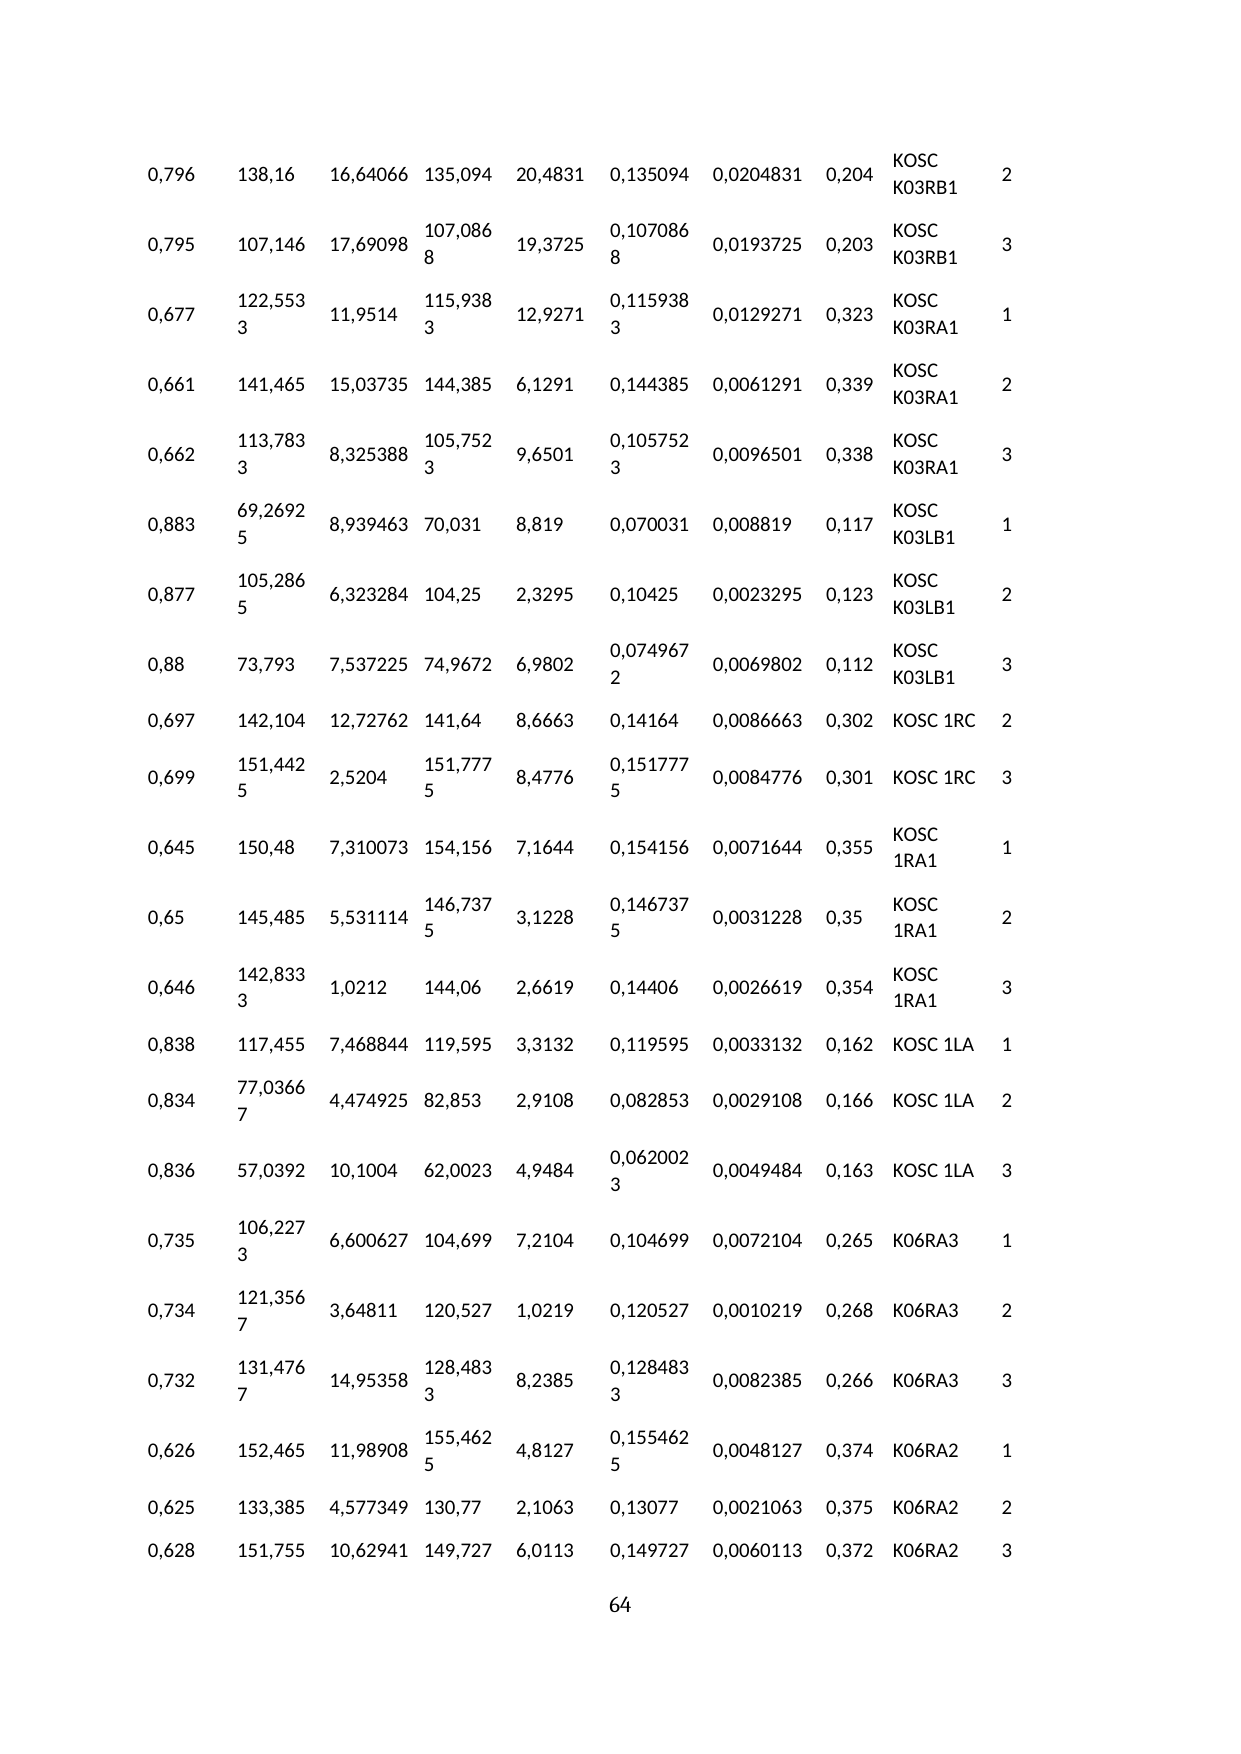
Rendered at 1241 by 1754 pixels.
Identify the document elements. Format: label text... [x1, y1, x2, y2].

table_cell 7,537225 [322, 638, 416, 708]
table_cell 0,265 [819, 1214, 885, 1284]
table_cell 107,146 [230, 218, 322, 288]
table_cell 69,26925 [230, 498, 322, 568]
table_cell 0,796 [140, 148, 229, 218]
table_cell 0,117 [819, 498, 885, 568]
table_cell KOSC 1LA [885, 1144, 994, 1214]
table_cell KOSC 1RA1 [885, 961, 994, 1031]
table_cell 6,0113 [509, 1538, 603, 1581]
table_cell 3,1228 [509, 891, 603, 961]
table_cell 5,531114 [322, 891, 416, 961]
table_cell 144,385 [416, 358, 508, 428]
table_cell 0,645 [140, 821, 229, 891]
table_cell 0,0749672 [603, 638, 705, 708]
table_cell 0,883 [140, 498, 229, 568]
table_cell 74,9672 [416, 638, 508, 708]
table_cell 115,9383 [416, 288, 508, 358]
table_cell 0,677 [140, 288, 229, 358]
table_cell 0,112 [819, 638, 885, 708]
table_cell 0,0026619 [705, 961, 818, 1031]
table_cell 151,4425 [230, 751, 322, 821]
table_cell K06RA3 [885, 1354, 994, 1424]
table_cell 16,64066 [322, 148, 416, 218]
table_cell 121,3567 [230, 1284, 322, 1354]
table_cell 141,465 [230, 358, 322, 428]
table_cell 11,9514 [322, 288, 416, 358]
table_cell 6,323284 [322, 568, 416, 638]
table_cell 113,7833 [230, 428, 322, 498]
table_cell 0,0071644 [705, 821, 818, 891]
table_cell 7,1644 [509, 821, 603, 891]
table_cell 0,355 [819, 821, 885, 891]
table_cell 0,625 [140, 1494, 229, 1538]
table_cell 104,25 [416, 568, 508, 638]
table_cell 142,8333 [230, 961, 322, 1031]
table_cell K06RA2 [885, 1424, 994, 1494]
table_cell KOSC K03RB1 [885, 218, 994, 288]
table_cell K06RA2 [885, 1538, 994, 1581]
table_cell 4,474925 [322, 1074, 416, 1144]
table_cell 1 [994, 1424, 1085, 1494]
table_cell KOSC K03RA1 [885, 288, 994, 358]
table_cell 0,838 [140, 1031, 229, 1074]
table_cell 0,0061291 [705, 358, 818, 428]
table_cell 150,48 [230, 821, 322, 891]
table_cell 0,123 [819, 568, 885, 638]
table_cell 0,0072104 [705, 1214, 818, 1284]
table_cell 1 [994, 1031, 1085, 1074]
table_cell 105,2865 [230, 568, 322, 638]
table_cell KOSC K03RA1 [885, 358, 994, 428]
table_cell 17,69098 [322, 218, 416, 288]
table_cell KOSC 1RC [885, 708, 994, 751]
table_cell KOSC K03LB1 [885, 568, 994, 638]
table_cell 0,628 [140, 1538, 229, 1581]
table_cell 0,266 [819, 1354, 885, 1424]
table_cell 0,162 [819, 1031, 885, 1074]
table_cell 0,204 [819, 148, 885, 218]
table_cell 73,793 [230, 638, 322, 708]
table_cell 12,9271 [509, 288, 603, 358]
table_cell 0,203 [819, 218, 885, 288]
table_cell 2 [994, 1284, 1085, 1354]
table_cell 0,699 [140, 751, 229, 821]
table_cell 2 [994, 1074, 1085, 1144]
table_cell 70,031 [416, 498, 508, 568]
table_cell 14,95358 [322, 1354, 416, 1424]
table_cell 4,8127 [509, 1424, 603, 1494]
table_cell KOSC 1RC [885, 751, 994, 821]
table_cell 6,600627 [322, 1214, 416, 1284]
table_cell 1 [994, 821, 1085, 891]
table_cell 2,3295 [509, 568, 603, 638]
table_cell 0,14164 [603, 708, 705, 751]
table_cell 0,0031228 [705, 891, 818, 961]
table_cell 0,732 [140, 1354, 229, 1424]
table_cell 106,2273 [230, 1214, 322, 1284]
table_cell 0,302 [819, 708, 885, 751]
table_cell 3,3132 [509, 1031, 603, 1074]
table_cell 8,2385 [509, 1354, 603, 1424]
table_cell 3 [994, 961, 1085, 1031]
table_cell 3,64811 [322, 1284, 416, 1354]
table_cell 3 [994, 1144, 1085, 1214]
table_cell K06RA2 [885, 1494, 994, 1538]
table_cell 135,094 [416, 148, 508, 218]
table_cell 1,0212 [322, 961, 416, 1031]
table_cell 2 [994, 568, 1085, 638]
table_cell 130,77 [416, 1494, 508, 1538]
table_cell 0,35 [819, 891, 885, 961]
table_cell 0,154156 [603, 821, 705, 891]
table_cell 0,877 [140, 568, 229, 638]
table_cell 6,1291 [509, 358, 603, 428]
table_cell 0,0084776 [705, 751, 818, 821]
table_cell 0,268 [819, 1284, 885, 1354]
table_cell 4,9484 [509, 1144, 603, 1214]
table_cell 0,323 [819, 288, 885, 358]
table_cell 131,4767 [230, 1354, 322, 1424]
table_cell 9,6501 [509, 428, 603, 498]
table_cell 3 [994, 428, 1085, 498]
table_cell 141,64 [416, 708, 508, 751]
table_cell 146,7375 [416, 891, 508, 961]
table_cell 0,119595 [603, 1031, 705, 1074]
table_cell 2,6619 [509, 961, 603, 1031]
table_cell 0,1554625 [603, 1424, 705, 1494]
table_cell 155,4625 [416, 1424, 508, 1494]
table_cell 0,372 [819, 1538, 885, 1581]
table_cell 1 [994, 288, 1085, 358]
table_cell 151,7775 [416, 751, 508, 821]
table_cell 0,338 [819, 428, 885, 498]
table_cell 119,595 [416, 1031, 508, 1074]
table_cell 3 [994, 1538, 1085, 1581]
table_cell K06RA3 [885, 1214, 994, 1284]
table_cell KOSC K03LB1 [885, 498, 994, 568]
table_cell 0,0204831 [705, 148, 818, 218]
table_cell 0,1159383 [603, 288, 705, 358]
table_cell 154,156 [416, 821, 508, 891]
table_cell 152,465 [230, 1424, 322, 1494]
table_cell 0,0010219 [705, 1284, 818, 1354]
table_cell 82,853 [416, 1074, 508, 1144]
table_cell 0,0129271 [705, 288, 818, 358]
table_cell 0,0082385 [705, 1354, 818, 1424]
table_cell 0,375 [819, 1494, 885, 1538]
table_cell 2 [994, 148, 1085, 218]
table_cell 0,0060113 [705, 1538, 818, 1581]
table_cell 8,4776 [509, 751, 603, 821]
table_cell 1 [994, 1214, 1085, 1284]
table_cell 0,88 [140, 638, 229, 708]
table_cell 0,1284833 [603, 1354, 705, 1424]
table_cell 2 [994, 891, 1085, 961]
table_cell 8,939463 [322, 498, 416, 568]
table_cell 120,527 [416, 1284, 508, 1354]
table_cell 20,4831 [509, 148, 603, 218]
table_cell 0,0193725 [705, 218, 818, 288]
table_cell 0,834 [140, 1074, 229, 1144]
table_cell 0,354 [819, 961, 885, 1031]
table_cell 117,455 [230, 1031, 322, 1074]
table_cell 57,0392 [230, 1144, 322, 1214]
table_cell 7,468844 [322, 1031, 416, 1074]
table_cell 0,339 [819, 358, 885, 428]
table_cell 122,5533 [230, 288, 322, 358]
table_cell KOSC K03RA1 [885, 428, 994, 498]
table_cell 0,0069802 [705, 638, 818, 708]
table_cell 0,697 [140, 708, 229, 751]
table_cell 3 [994, 751, 1085, 821]
table_cell 15,03735 [322, 358, 416, 428]
table_cell 2,1063 [509, 1494, 603, 1538]
table_cell 2,5204 [322, 751, 416, 821]
table_cell KOSC 1LA [885, 1074, 994, 1144]
table_cell 0,163 [819, 1144, 885, 1214]
table_cell 0,1057523 [603, 428, 705, 498]
table_cell 8,6663 [509, 708, 603, 751]
table_cell 0,1497275 [603, 1538, 705, 1581]
table_cell 0,795 [140, 218, 229, 288]
table_cell 0,734 [140, 1284, 229, 1354]
table_cell 0,646 [140, 961, 229, 1031]
table_cell 2 [994, 1494, 1085, 1538]
table_cell KOSC K03LB1 [885, 638, 994, 708]
table_cell 62,0023 [416, 1144, 508, 1214]
table_cell 2 [994, 708, 1085, 751]
table_cell 0,0048127 [705, 1424, 818, 1494]
table_cell 0,1517775 [603, 751, 705, 821]
table_cell 0,082853 [603, 1074, 705, 1144]
table_cell 0,301 [819, 751, 885, 821]
table_cell 77,03667 [230, 1074, 322, 1144]
table_cell 2,9108 [509, 1074, 603, 1144]
table_cell 0,0086663 [705, 708, 818, 751]
table_cell 0,0023295 [705, 568, 818, 638]
table_cell 0,0049484 [705, 1144, 818, 1214]
table_cell 0,14406 [603, 961, 705, 1031]
table_cell 6,9802 [509, 638, 603, 708]
table_cell 138,16 [230, 148, 322, 218]
table_cell 142,104 [230, 708, 322, 751]
table_cell 0,0620023 [603, 1144, 705, 1214]
table_cell 8,819 [509, 498, 603, 568]
table_cell 0,0033132 [705, 1031, 818, 1074]
table_cell 144,06 [416, 961, 508, 1031]
table_cell 0,10425 [603, 568, 705, 638]
table_cell 0,0096501 [705, 428, 818, 498]
table_cell 0,65 [140, 891, 229, 961]
table_cell 3 [994, 638, 1085, 708]
table_cell 3 [994, 1354, 1085, 1424]
table_cell 10,1004 [322, 1144, 416, 1214]
table_cell 105,7523 [416, 428, 508, 498]
table_cell KOSC 1RA1 [885, 891, 994, 961]
table_cell 145,485 [230, 891, 322, 961]
table_cell 12,72762 [322, 708, 416, 751]
table_cell 19,3725 [509, 218, 603, 288]
table_cell 0,0029108 [705, 1074, 818, 1144]
table_cell 107,0868 [416, 218, 508, 288]
table_cell 1,0219 [509, 1284, 603, 1354]
table_cell 0,626 [140, 1424, 229, 1494]
table_cell 0,008819 [705, 498, 818, 568]
table_cell 0,374 [819, 1424, 885, 1494]
table_cell 104,699 [416, 1214, 508, 1284]
table_cell 4,577349 [322, 1494, 416, 1538]
table_cell 0,166 [819, 1074, 885, 1144]
table_cell 0,070031 [603, 498, 705, 568]
table_cell 8,325388 [322, 428, 416, 498]
table_cell KOSC K03RB1 [885, 148, 994, 218]
table_cell 10,62941 [322, 1538, 416, 1581]
table_cell 11,98908 [322, 1424, 416, 1494]
table_cell 151,755 [230, 1538, 322, 1581]
table_cell 0,735 [140, 1214, 229, 1284]
table_cell 0,1467375 [603, 891, 705, 961]
table_cell KOSC 1RA1 [885, 821, 994, 891]
table_cell 149,7275 [416, 1538, 508, 1581]
table_cell 0,0021063 [705, 1494, 818, 1538]
table_cell 7,2104 [509, 1214, 603, 1284]
table_cell 0,1070868 [603, 218, 705, 288]
table_cell 1 [994, 498, 1085, 568]
table_cell 133,385 [230, 1494, 322, 1538]
table_cell K06RA3 [885, 1284, 994, 1354]
table_cell 0,120527 [603, 1284, 705, 1354]
table_cell 0,135094 [603, 148, 705, 218]
table_cell 0,836 [140, 1144, 229, 1214]
table_cell 0,662 [140, 428, 229, 498]
table_cell 3 [994, 218, 1085, 288]
table_cell 2 [994, 358, 1085, 428]
table_cell 0,104699 [603, 1214, 705, 1284]
table_cell 0,661 [140, 358, 229, 428]
table_cell KOSC 1LA [885, 1031, 994, 1074]
table_cell 128,4833 [416, 1354, 508, 1424]
table_cell 0,13077 [603, 1494, 705, 1538]
table_cell 0,144385 [603, 358, 705, 428]
table_cell 7,310073 [322, 821, 416, 891]
